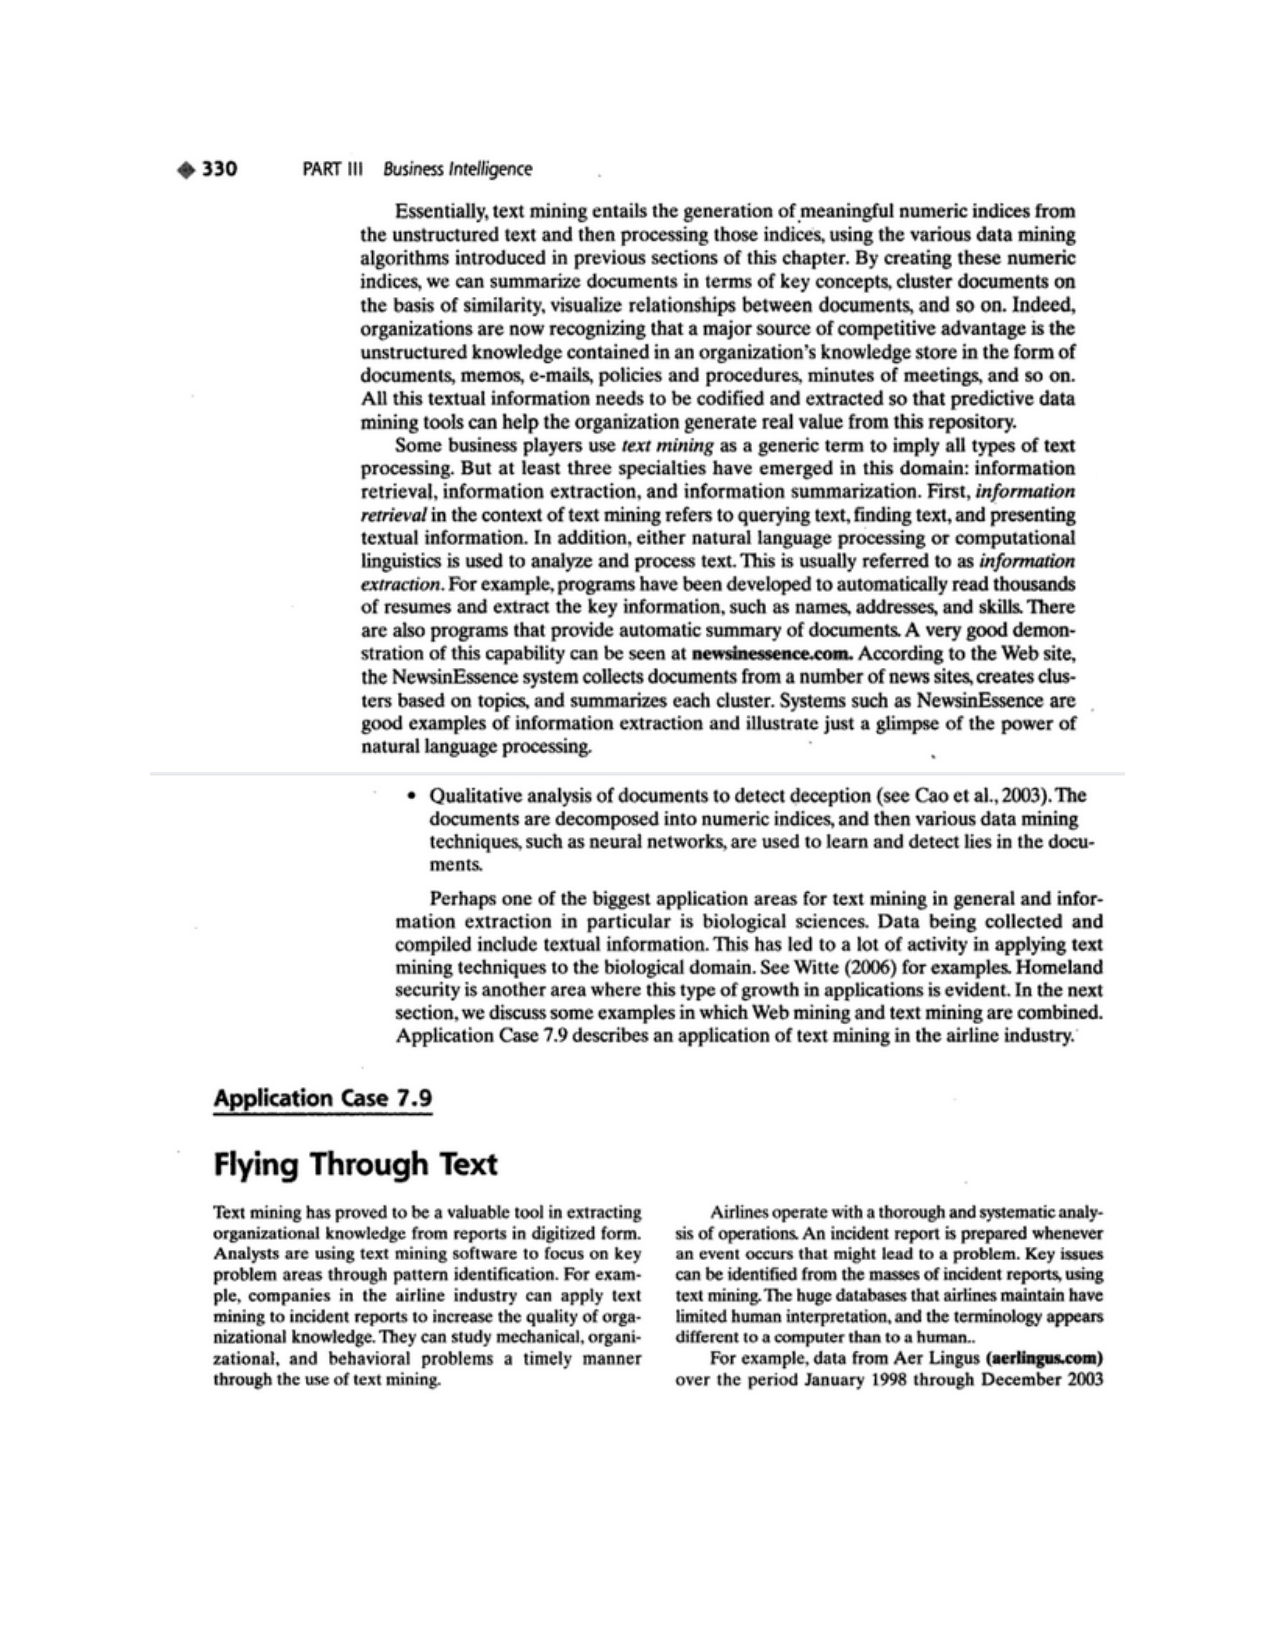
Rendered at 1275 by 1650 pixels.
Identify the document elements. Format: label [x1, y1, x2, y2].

picture [150, 150, 1099, 764]
picture [150, 772, 1125, 1426]
